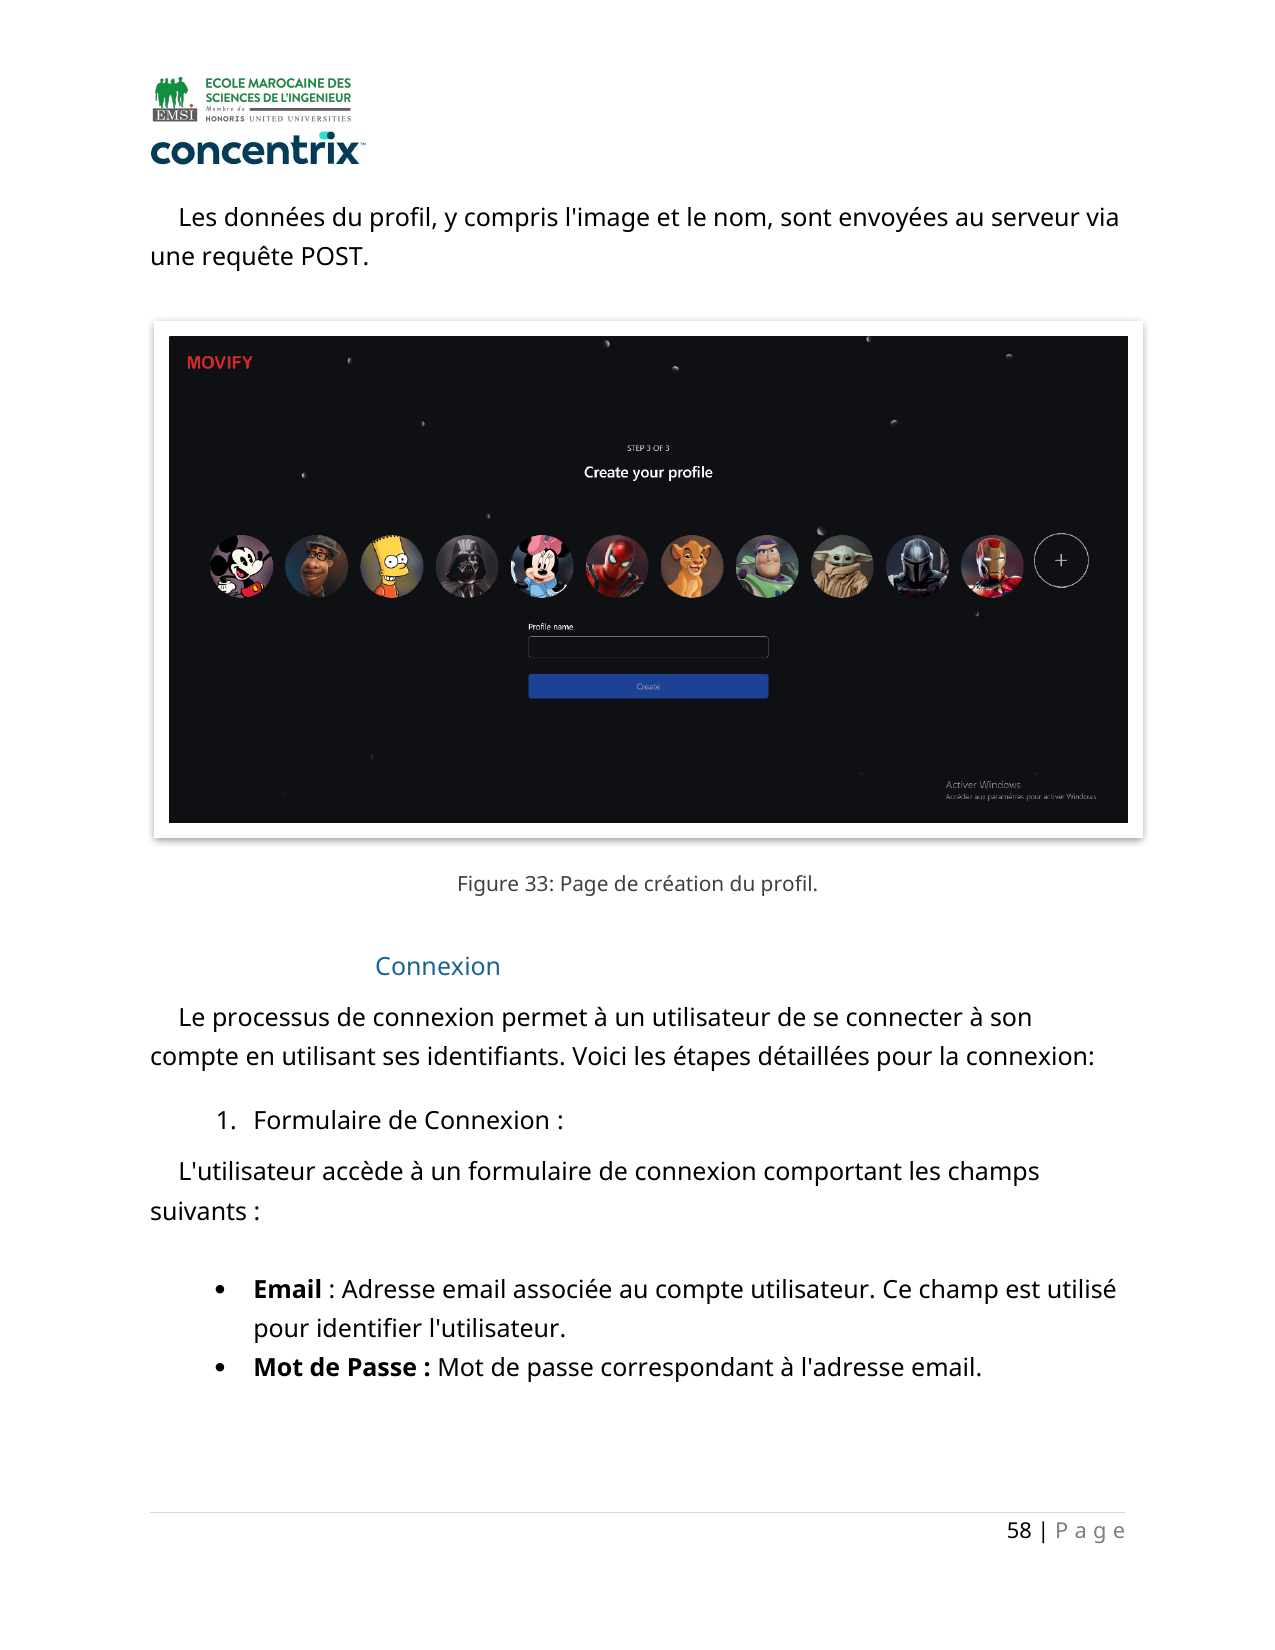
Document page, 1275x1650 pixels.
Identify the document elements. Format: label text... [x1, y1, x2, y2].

text L'utilisateur accède à un formulaire de connexion comportant les champs suivants : [150, 1154, 1125, 1227]
subtitle Connexion [300, 948, 1125, 983]
text Figure 33: Page de création du profil. [150, 869, 1125, 898]
list Mot de Passe : Mot de passe correspondant à l'adresse email. [216, 1350, 1125, 1384]
picture [169, 336, 1128, 823]
text Le processus de connexion permet à un utilisateur de se connecter à son compte en utilisant ses identifiants. Voici les étapes détaillées pour la connexion: [150, 999, 1125, 1073]
list Email : Adresse email associée au compte utilisateur. Ce champ est utilisé pour identifier l'utilisateur. [216, 1271, 1125, 1345]
picture [150, 75, 368, 170]
list Formulaire de Connexion : [216, 1103, 1125, 1137]
text Les données du profil, y compris l'image et le nom, sont envoyées au serveur via une requête POST. [150, 199, 1125, 273]
